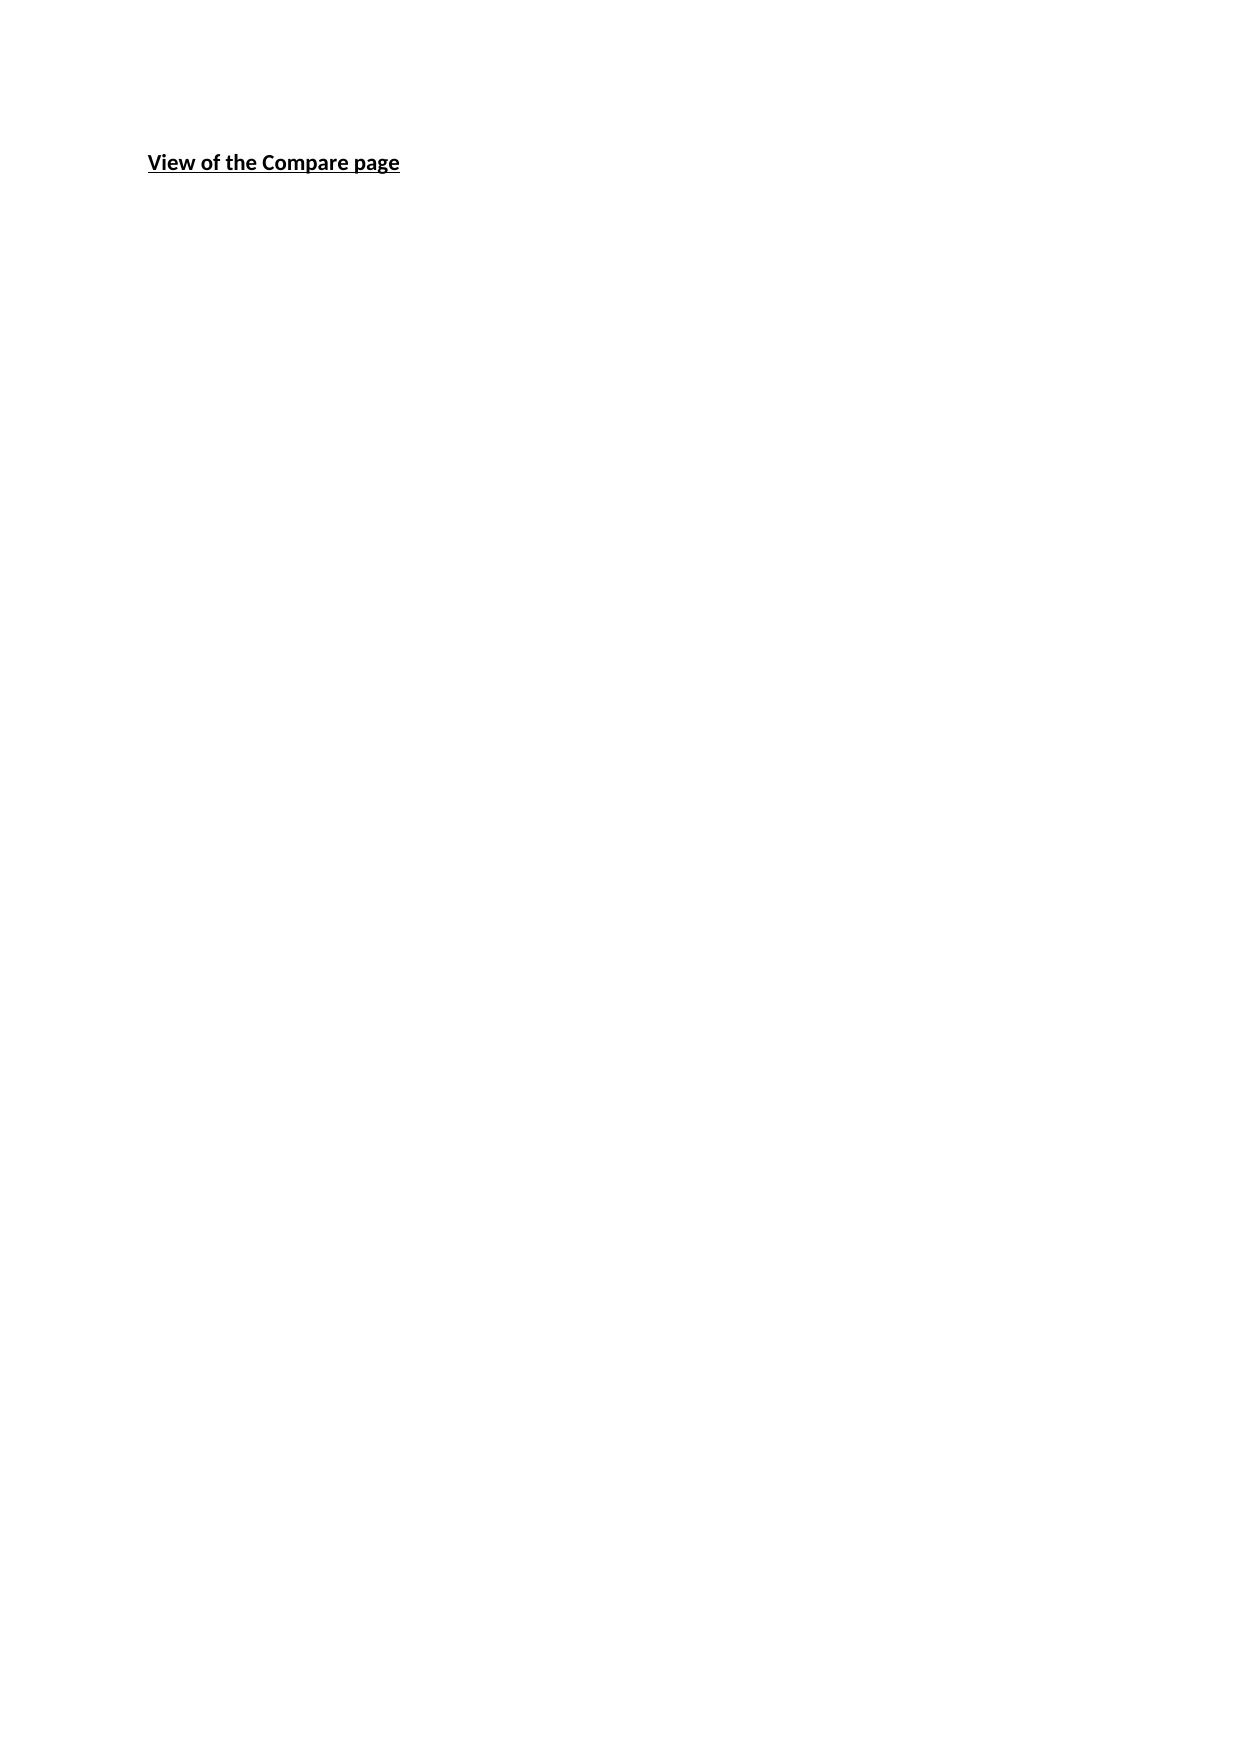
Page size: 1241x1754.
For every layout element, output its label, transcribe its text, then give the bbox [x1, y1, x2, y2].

text View of the Compare page [148, 148, 1093, 176]
